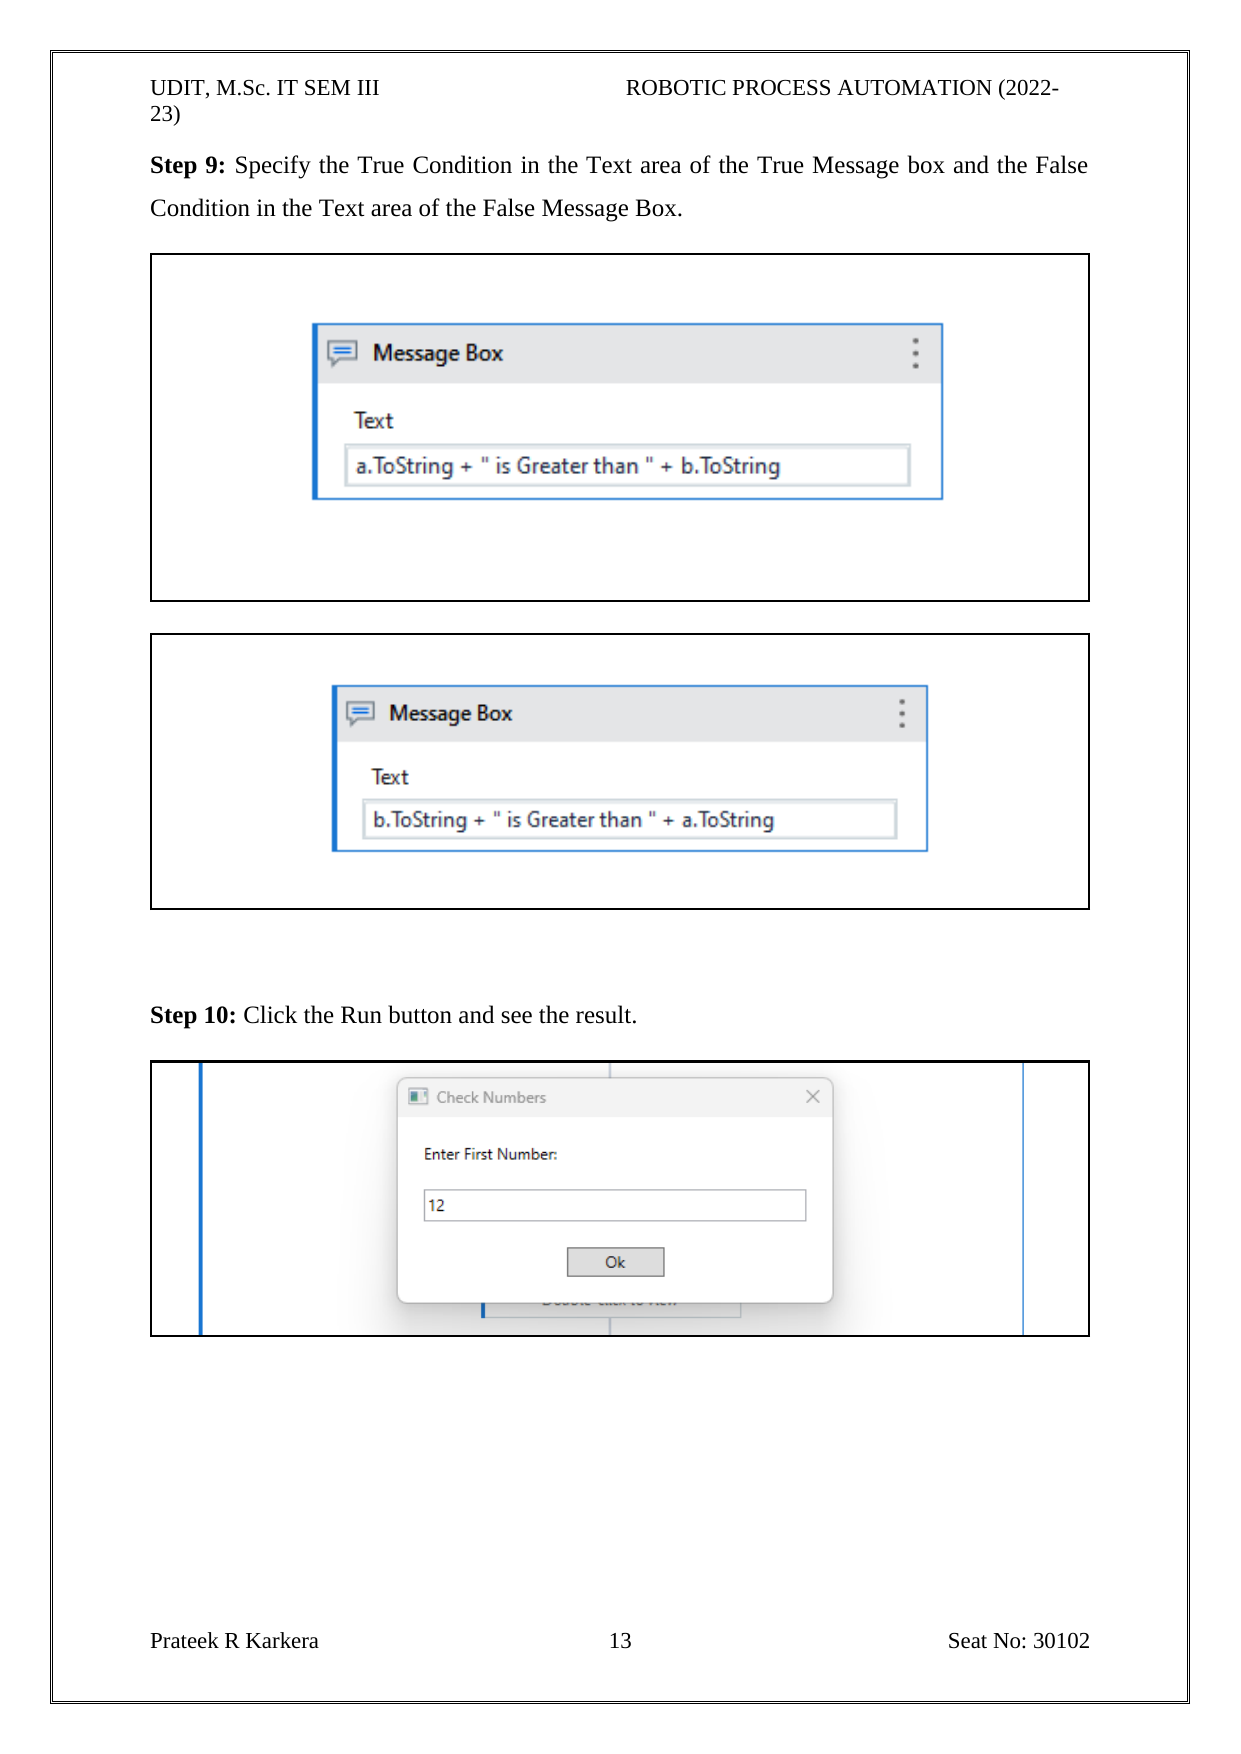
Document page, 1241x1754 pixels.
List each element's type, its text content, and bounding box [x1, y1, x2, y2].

picture [152, 635, 1088, 908]
text Step 10: Click the Run button and see the result. [150, 1001, 1090, 1029]
picture [152, 1063, 1088, 1335]
picture [152, 255, 1088, 600]
text Step 9: Specify the True Condition in the Text area of the True Message box and the False Condition in the Text area of the False Message Box. [150, 150, 1090, 222]
